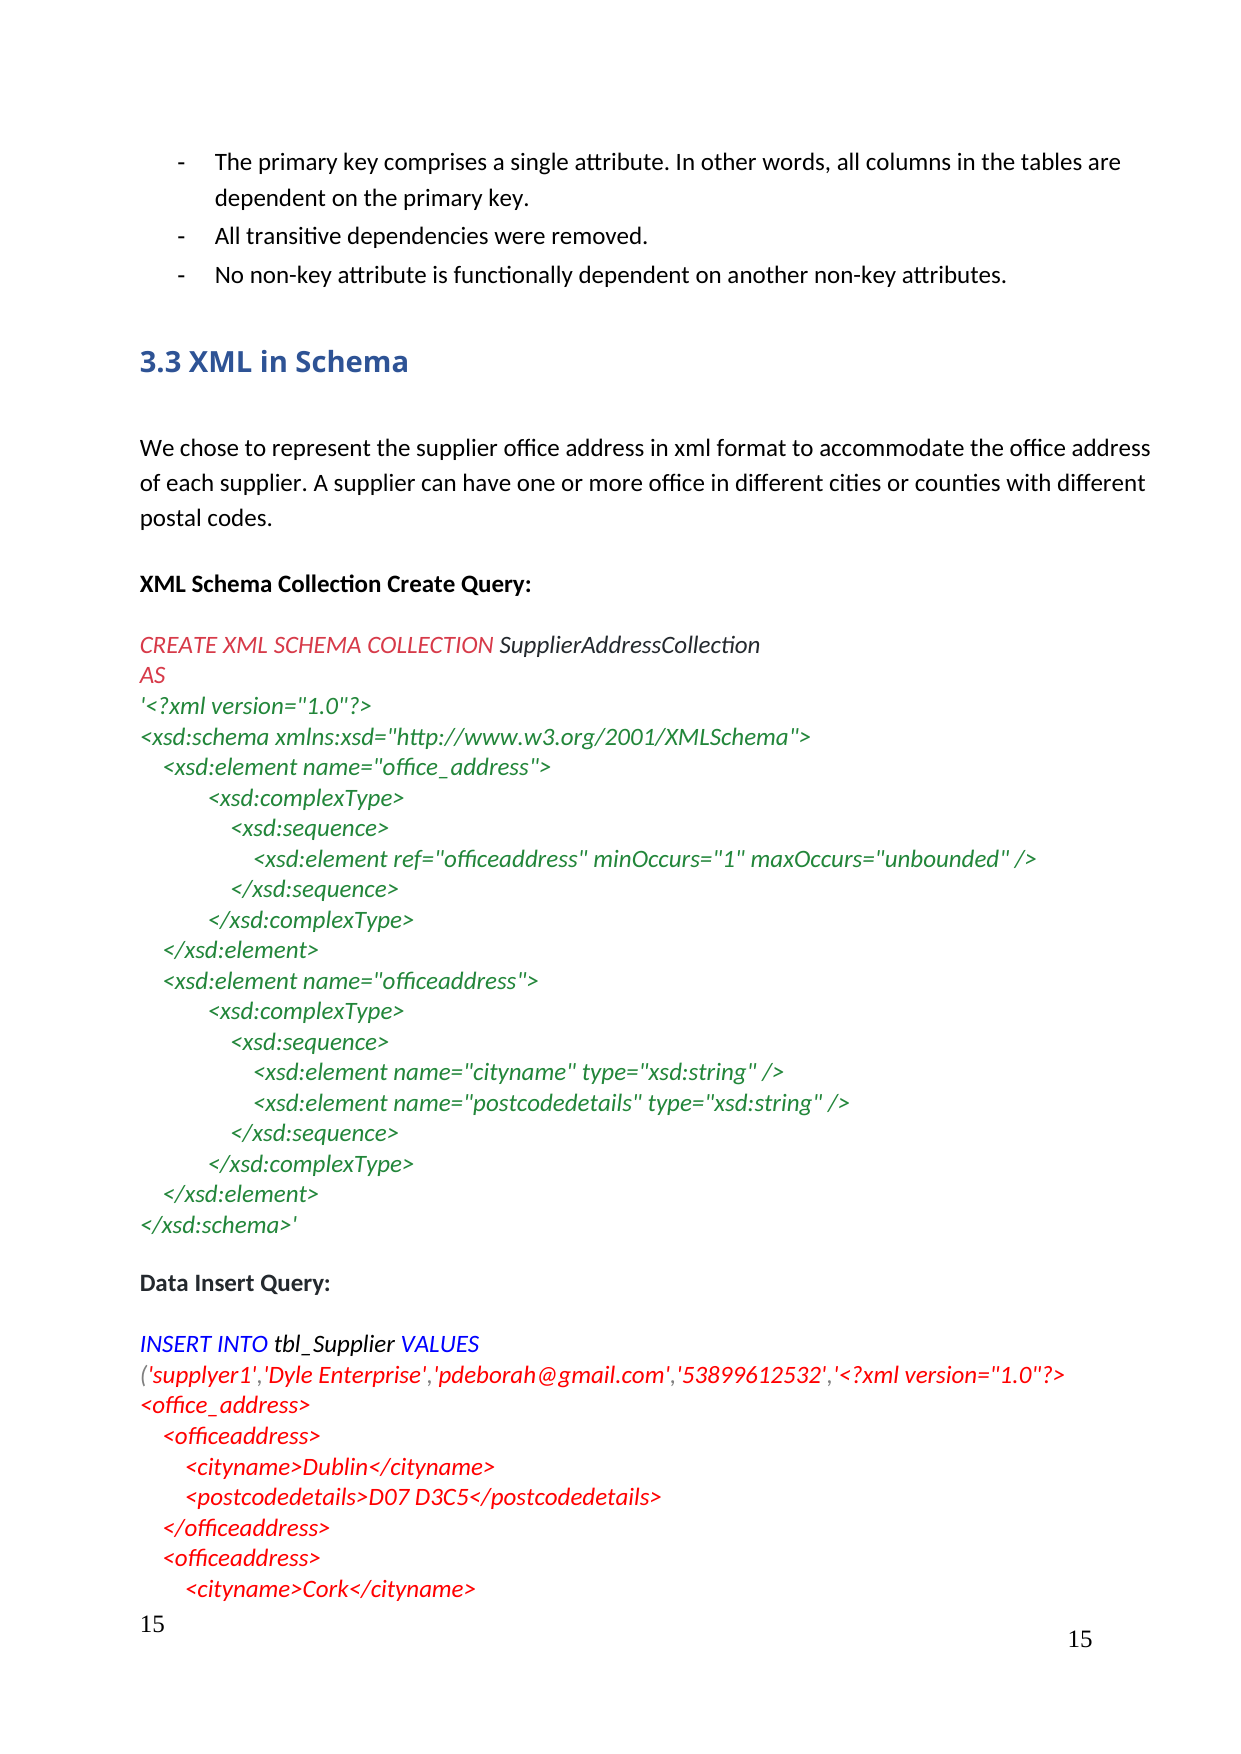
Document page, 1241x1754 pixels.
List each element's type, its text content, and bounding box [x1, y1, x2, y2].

text <xsd:sequence> [139, 1026, 1176, 1056]
text <postcodedetails>D07 D3C5</postcodedetails> [139, 1481, 1176, 1512]
text Data Insert Query: [139, 1268, 1176, 1298]
text </xsd:element> [139, 1178, 1176, 1209]
text '<?xml version="1.0"?> [139, 690, 1176, 721]
text <office_address> [139, 1390, 1176, 1420]
text <xsd:element name="postcodedetails" type="xsd:string" /> [139, 1087, 1176, 1117]
text <cityname>Cork</cityname> [139, 1573, 1176, 1603]
text <officeaddress> [139, 1542, 1176, 1573]
list No non-key attribute is functionally dependent on another non-key attributes. [177, 256, 1176, 291]
text </xsd:sequence> [139, 873, 1176, 904]
text 3.3 XML in Schema [139, 341, 1176, 381]
text </xsd:schema>' [139, 1209, 1176, 1239]
text <xsd:schema xmlns:xsd="http://www.w3.org/2001/XMLSchema"> [139, 721, 1176, 751]
text <cityname>Dublin</cityname> [139, 1451, 1176, 1481]
text We chose to represent the supplier office address in xml format to accommodate the office address of each supplier. A supplier can have one or more office in different cities or counties with different postal codes. [139, 432, 1176, 533]
text <xsd:complexType> [139, 995, 1176, 1026]
text <xsd:sequence> [139, 812, 1176, 843]
text </officeaddress> [139, 1512, 1176, 1542]
text AS [139, 659, 1176, 690]
text INSERT INTO tbl_Supplier VALUES [139, 1329, 1176, 1359]
text <officeaddress> [139, 1420, 1176, 1451]
text </xsd:element> [139, 934, 1176, 965]
text ('supplyer1','Dyle Enterprise','pdeborah@gmail.com','53899612532','<?xml version="1.0"?> [139, 1359, 1176, 1390]
text <xsd:element name="cityname" type="xsd:string" /> [139, 1056, 1176, 1087]
text <xsd:element name="officeaddress"> [139, 965, 1176, 995]
text </xsd:complexType> [139, 904, 1176, 934]
text CREATE XML SCHEMA COLLECTION SupplierAddressCollection [139, 629, 1176, 659]
text <xsd:element ref="officeaddress" minOccurs="1" maxOccurs="unbounded" /> [139, 843, 1176, 873]
text </xsd:sequence> [139, 1117, 1176, 1148]
list All transitive dependencies were removed. [177, 217, 1176, 251]
text <xsd:element name="office_address"> [139, 751, 1176, 782]
text <xsd:complexType> [139, 782, 1176, 812]
list The primary key comprises a single attribute. In other words, all columns in the tables are dependent on the primary key. [177, 144, 1176, 213]
text </xsd:complexType> [139, 1148, 1176, 1178]
text XML Schema Collection Create Query: [139, 568, 1176, 598]
